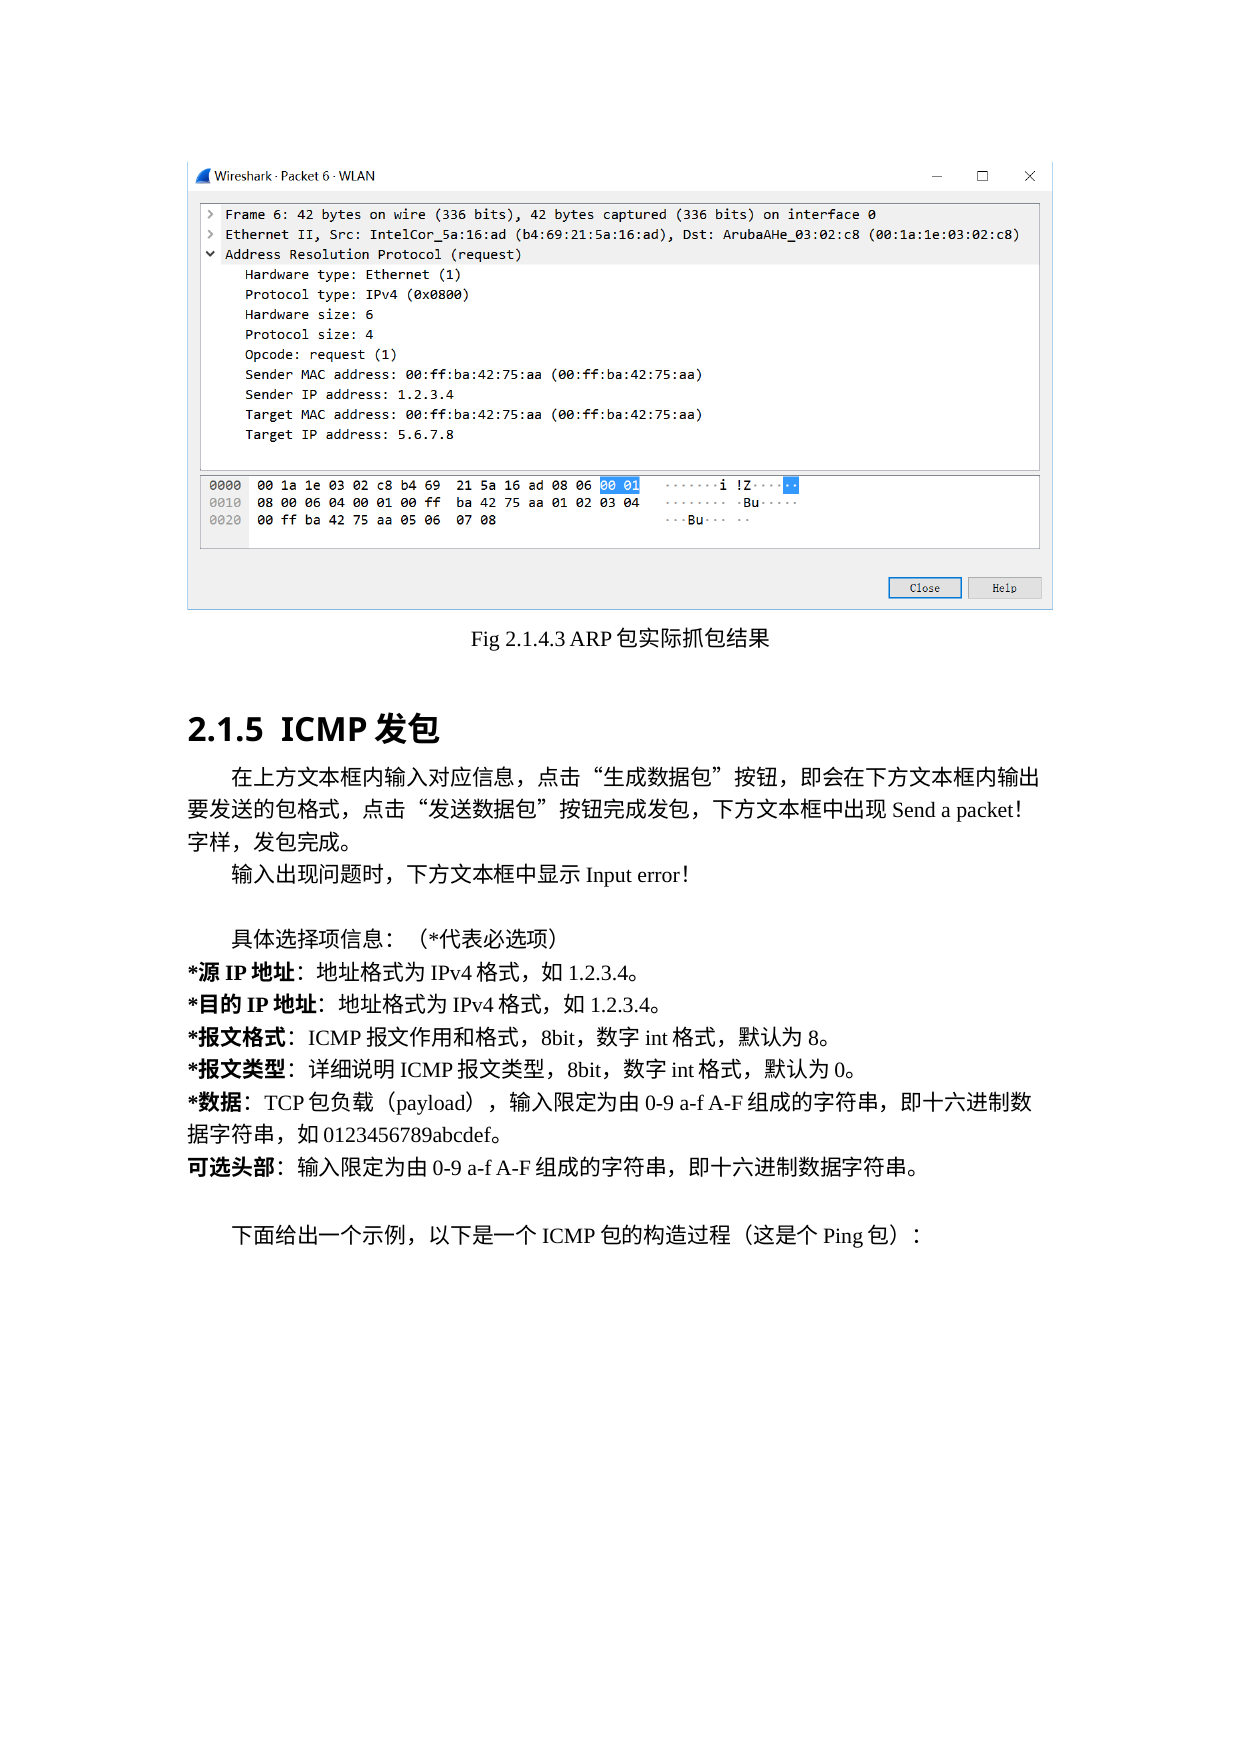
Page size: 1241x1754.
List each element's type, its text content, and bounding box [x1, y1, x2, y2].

text 下面给出一个示例，以下是一个ICMP包的构造过程（这是个Ping包）： [187, 1218, 1053, 1250]
text Fig 2.1.4.3 ARP包实际抓包结果 [187, 621, 1053, 653]
text 具体选择项信息：（*代表必选项） [187, 922, 1053, 954]
text 在上方文本框内输入对应信息，点击“生成数据包”按钮，即会在下方文本框内输出要发送的包格式，点击“发送数据包”按钮完成发包，下方文本框中出现Send a packet！字样，发包完成。 [187, 759, 1053, 857]
text *源IP地址：地址格式为IPv4格式，如1.2.3.4。 [187, 954, 1053, 987]
text 2.1.5 ICMP发包 [187, 694, 1053, 759]
text 可选头部：输入限定为由0-9 a-f A-F组成的字符串，即十六进制数据字符串。 [187, 1149, 1053, 1182]
text 输入出现问题时，下方文本框中显示Input error！ [187, 857, 1053, 889]
picture [187, 162, 1053, 610]
text *数据：TCP包负载（payload），输入限定为由0-9 a-f A-F组成的字符串，即十六进制数据字符串，如0123456789abcdef。 [187, 1084, 1053, 1149]
text *报文类型：详细说明ICMP报文类型，8bit，数字int格式，默认为0。 [187, 1052, 1053, 1084]
text *目的IP地址：地址格式为IPv4格式，如1.2.3.4。 [187, 987, 1053, 1019]
text *报文格式：ICMP报文作用和格式，8bit，数字int格式，默认为8。 [187, 1019, 1053, 1052]
